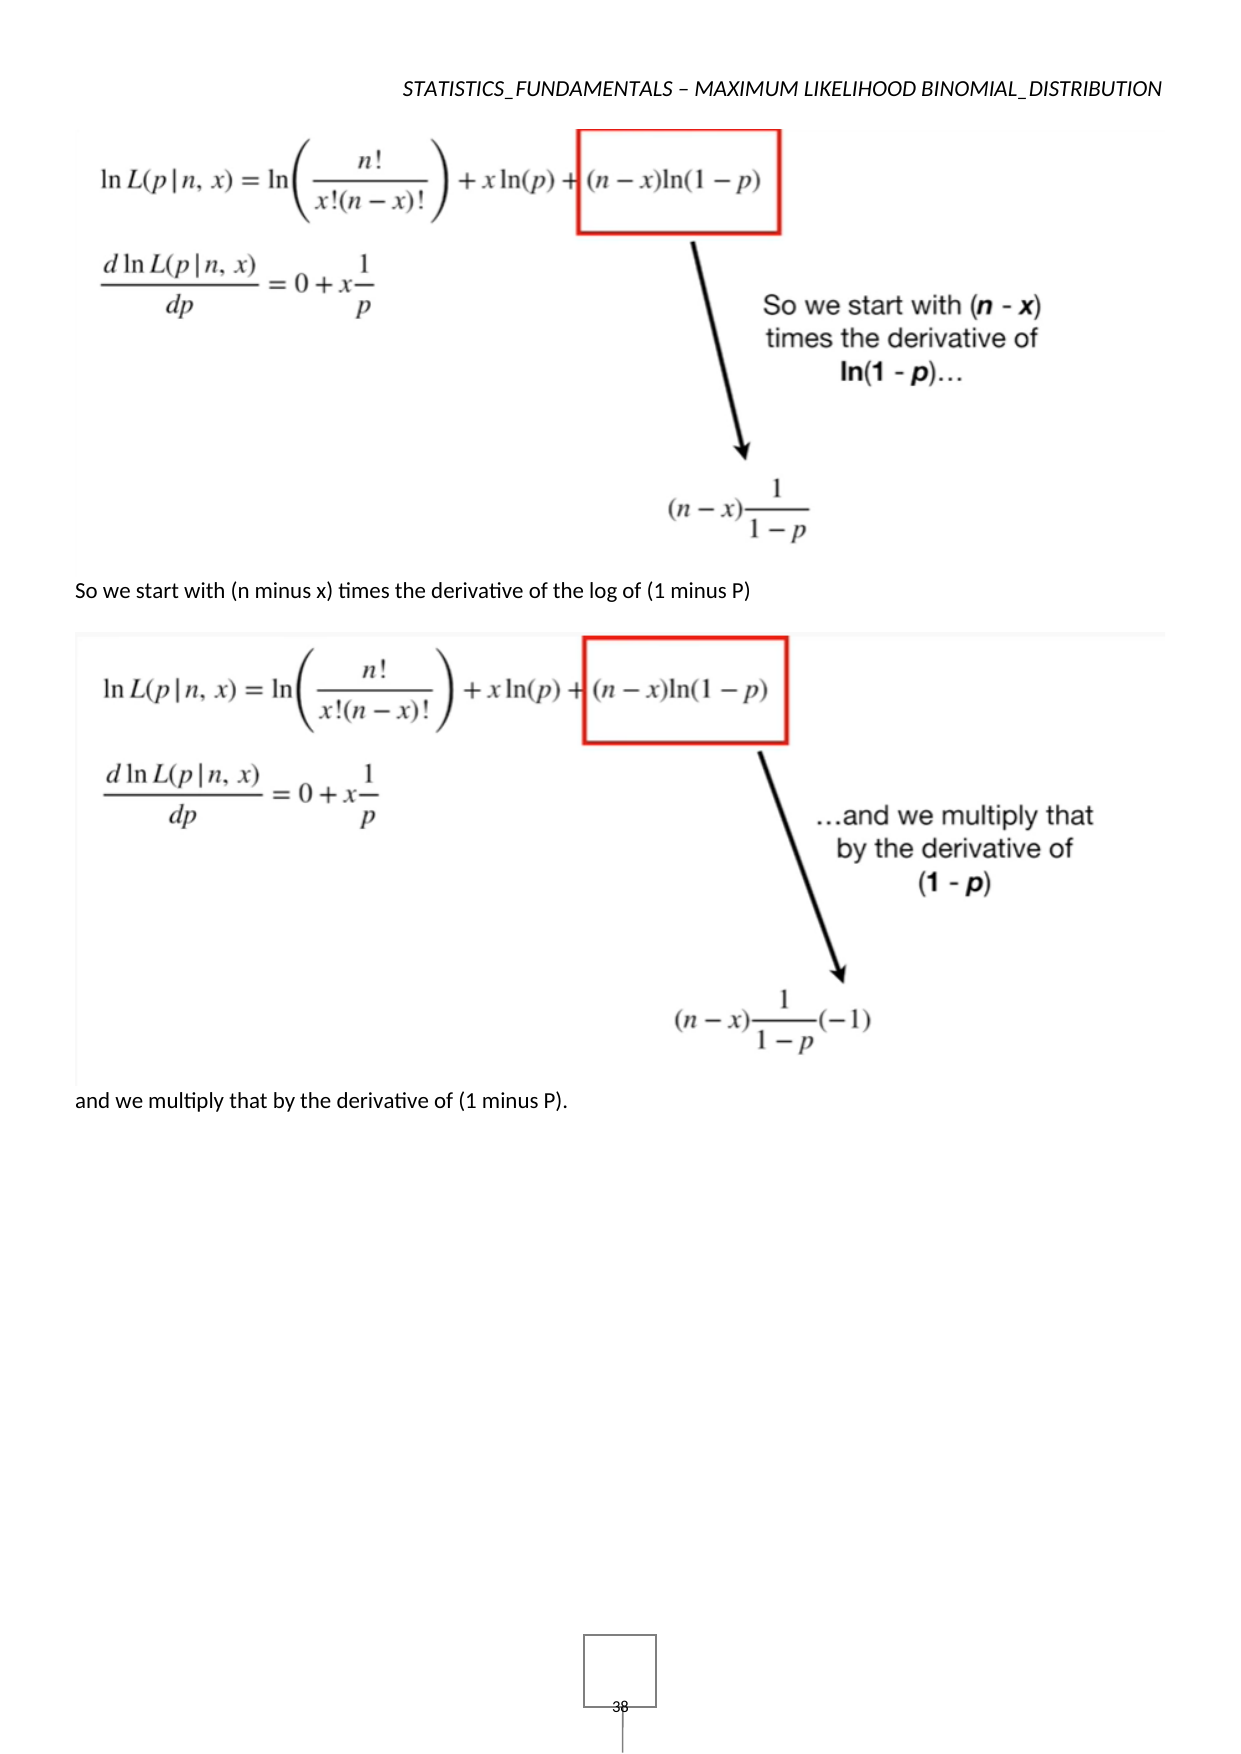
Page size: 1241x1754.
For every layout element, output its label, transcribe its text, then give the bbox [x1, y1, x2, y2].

picture [75, 129, 1166, 577]
text So we start with (n minus x) times the derivative of the log of (1 minus P) [75, 577, 1165, 604]
text and we multiply that by the derivative of (1 minus P). [75, 1086, 1165, 1114]
picture [75, 632, 1166, 1086]
